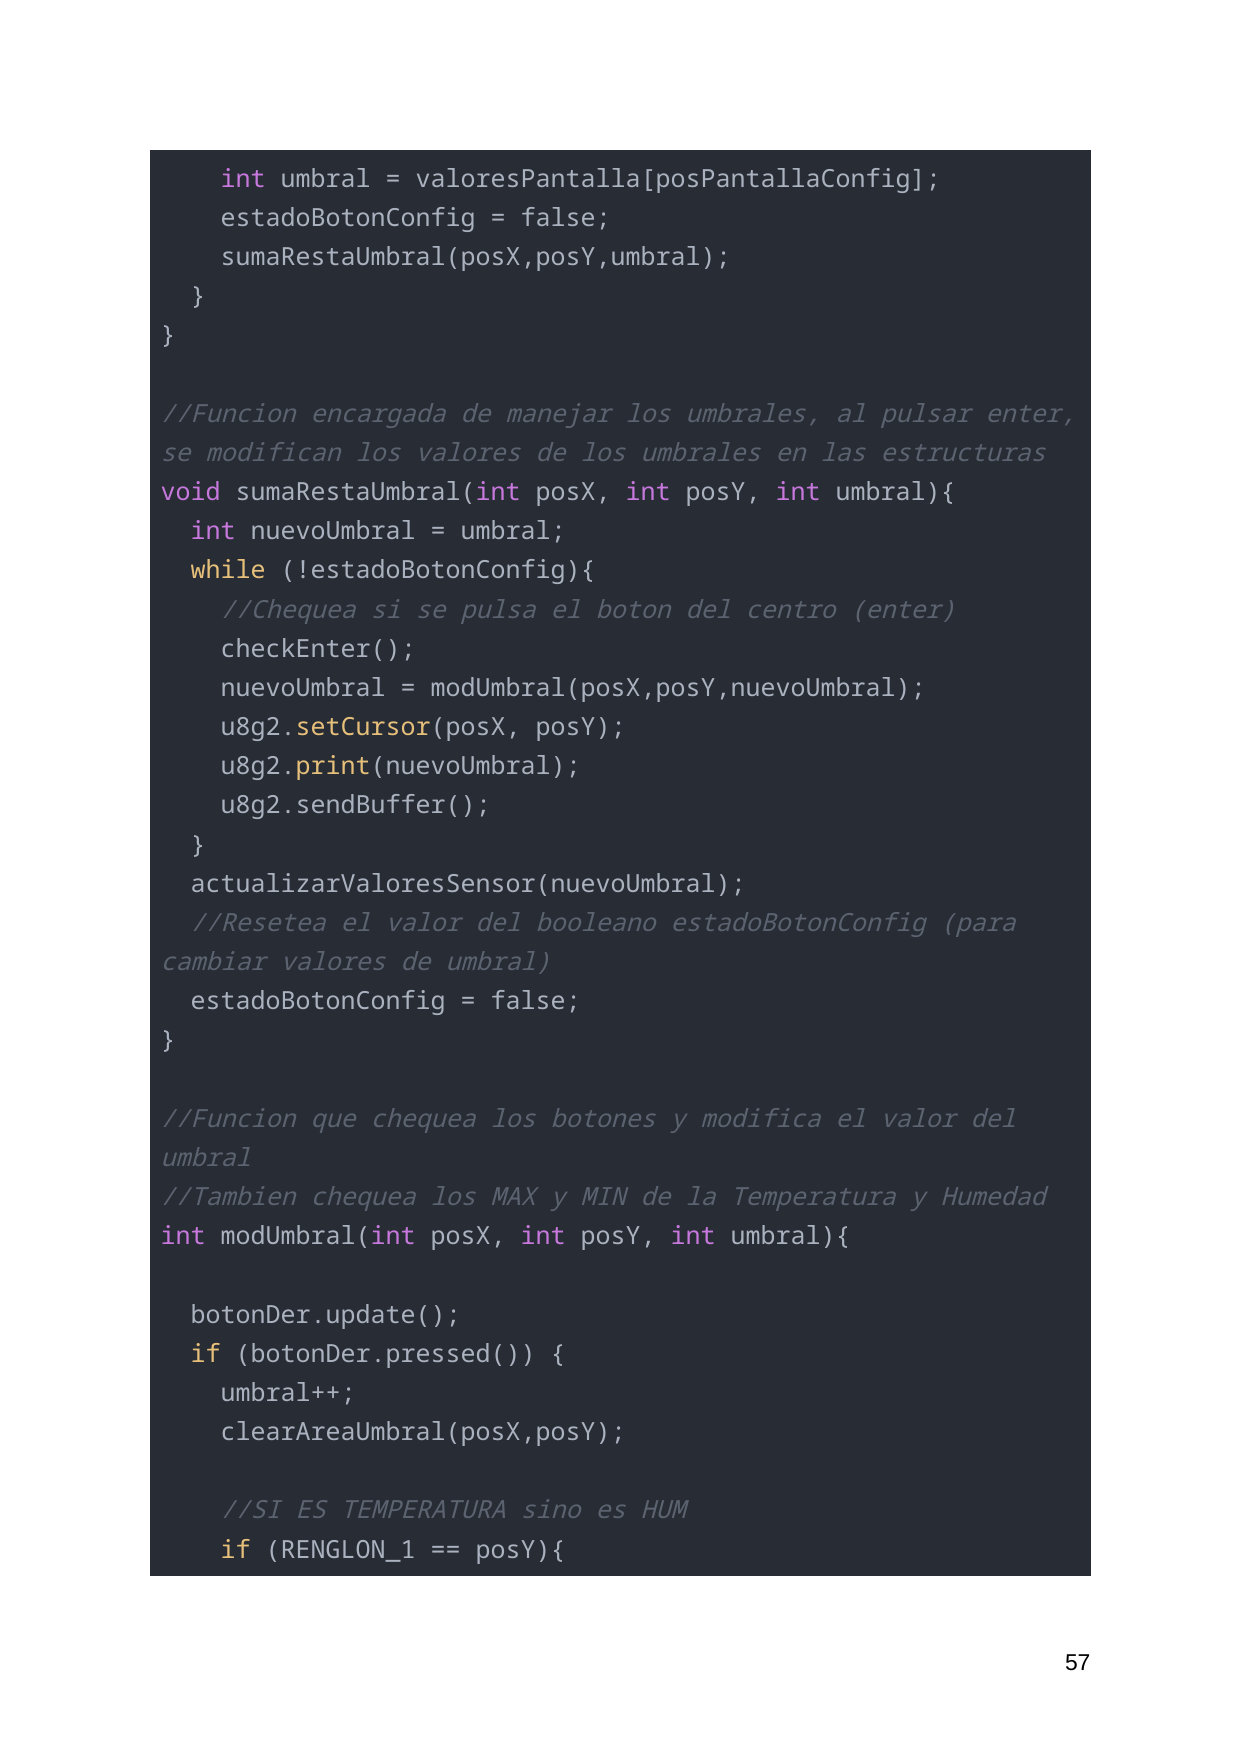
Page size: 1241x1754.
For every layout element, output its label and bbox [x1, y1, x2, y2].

table_header [150, 150, 1091, 1576]
